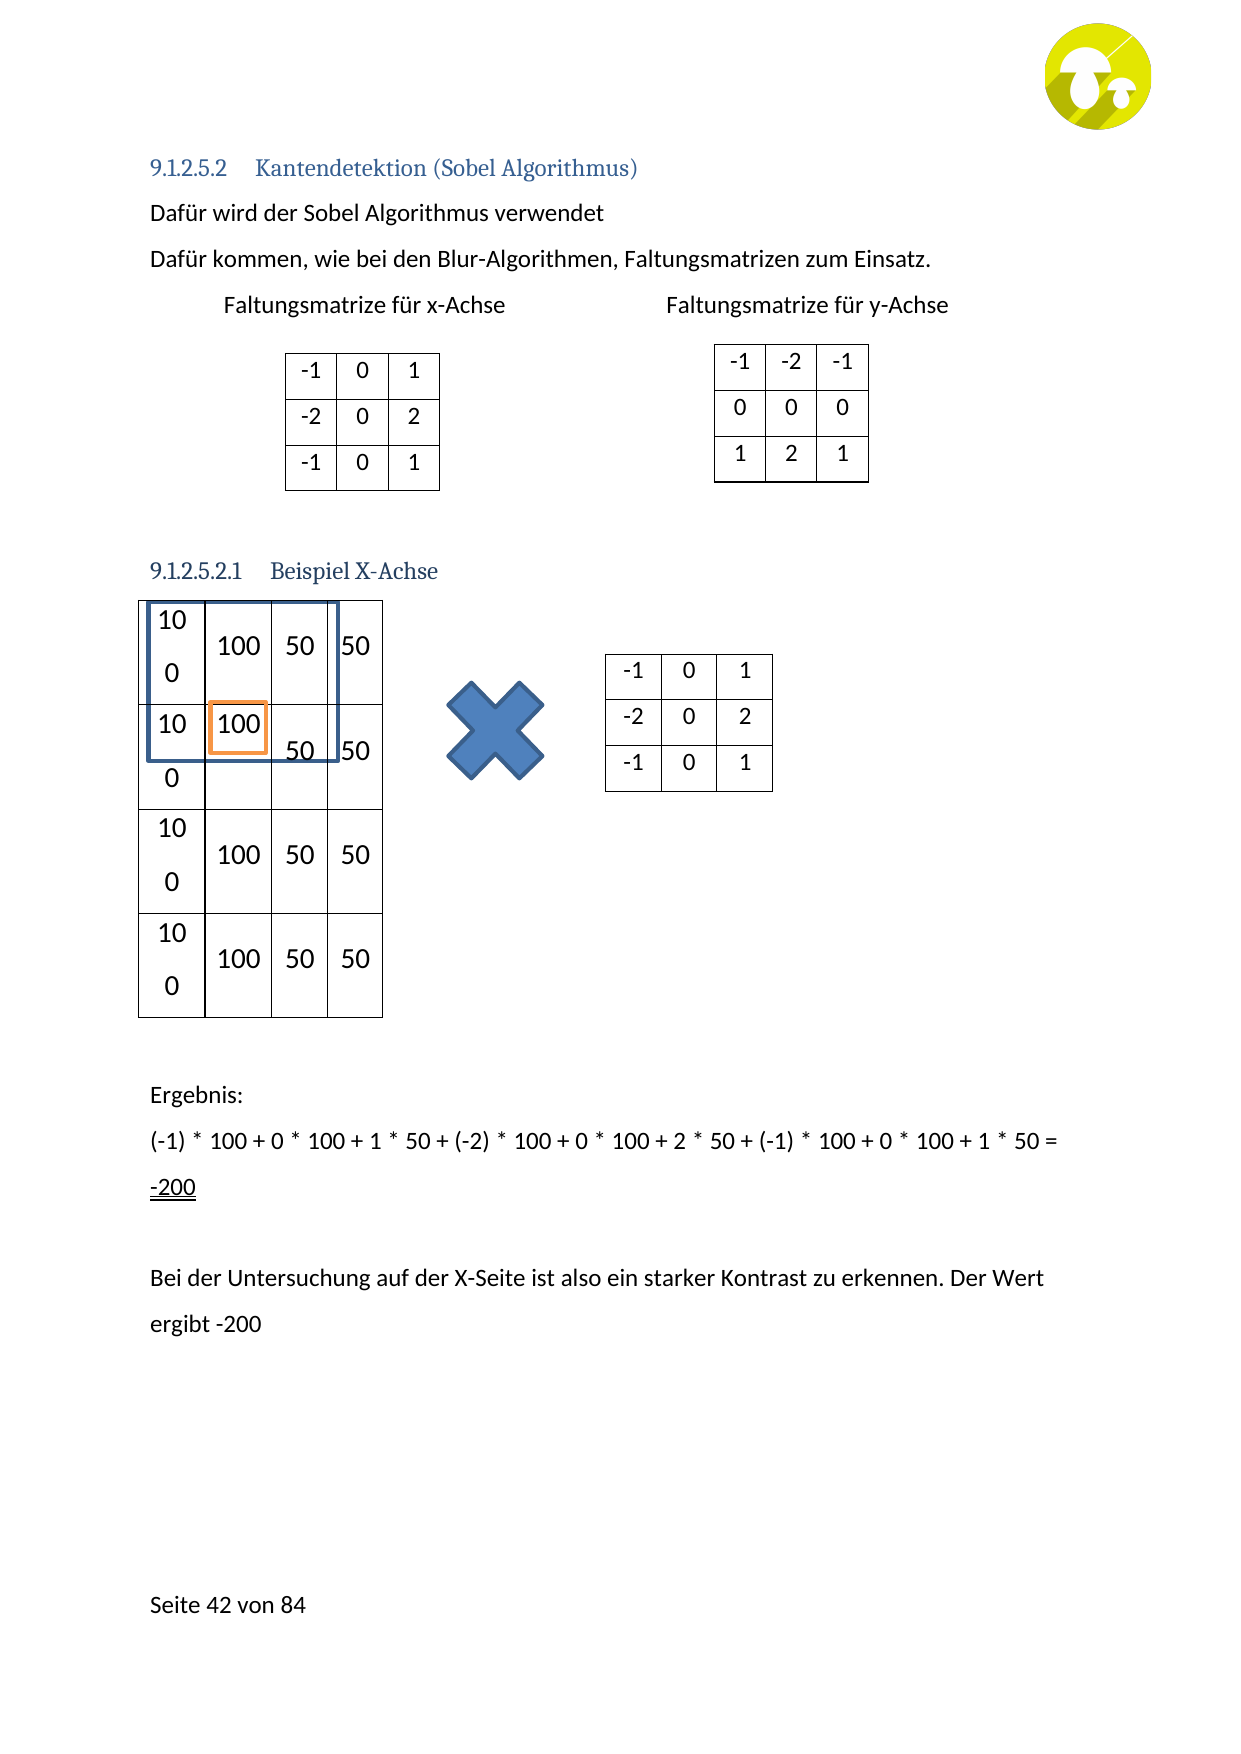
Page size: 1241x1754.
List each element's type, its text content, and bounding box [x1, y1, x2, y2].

table_cell 1 [717, 746, 772, 791]
table_header -2 [766, 345, 816, 390]
table_cell 0 [337, 446, 388, 490]
table_cell 0 [715, 391, 765, 436]
table_cell 100 [139, 810, 204, 913]
subtitle Beispiel X-Achse [150, 557, 1090, 585]
table_cell 1 [389, 446, 439, 490]
table_cell 100 [139, 914, 204, 1017]
text Bei der Untersuchung auf der X-Seite ist also ein starker Kontrast zu erkennen. Der Wert ergibt -200 [150, 1262, 1090, 1338]
text (-1) * 100 + 0 * 100 + 1 * 50 + (-2) * 100 + 0 * 100 + 2 * 50 + (-1) * 100 + 0 * 100 + 1 * 50 = [150, 1125, 1090, 1156]
table_cell 50 [272, 914, 327, 1017]
table_cell 0 [817, 391, 868, 436]
table_cell 100 [139, 705, 204, 808]
text Ergebnis: [150, 1079, 1090, 1110]
table_cell 100 [206, 705, 271, 808]
table_cell 1 [817, 437, 868, 481]
table_cell 1 [715, 437, 765, 481]
table_cell 2 [717, 700, 772, 745]
table_cell 50 [272, 810, 327, 913]
table_cell -2 [286, 400, 336, 444]
text Dafür kommen, wie bei den Blur-Algorithmen, Faltungsmatrizen zum Einsatz. [150, 243, 1090, 273]
table_cell 2 [389, 400, 439, 444]
table_header -1 [286, 354, 336, 399]
table_cell 0 [662, 700, 716, 745]
table_header 100 [139, 601, 204, 704]
table_header 50 [328, 601, 382, 704]
table_cell 0 [766, 391, 816, 436]
table_cell 100 [206, 810, 271, 913]
table_cell 50 [272, 705, 327, 808]
table_cell -1 [286, 446, 336, 490]
table_cell 100 [206, 914, 271, 1017]
table_cell 0 [662, 746, 716, 791]
table_cell -2 [606, 700, 661, 745]
table_header -1 [606, 655, 661, 699]
table_header 0 [662, 655, 716, 699]
table_cell -1 [606, 746, 661, 791]
table_header 50 [272, 601, 327, 704]
table_header 1 [717, 655, 772, 699]
table_cell 50 [328, 810, 382, 913]
table_header 100 [206, 601, 271, 704]
text Faltungsmatrize für x-Achse Faltungsmatrize für y-Achse [224, 289, 1090, 319]
table_header -1 [817, 345, 868, 390]
table_header -1 [715, 345, 765, 390]
subtitle Kantendetektion (Sobel Algorithmus) [150, 154, 1090, 183]
table_cell 50 [328, 705, 382, 808]
table_cell 2 [766, 437, 816, 481]
text -200 [150, 1171, 1090, 1201]
table_cell 50 [328, 914, 382, 1017]
picture [1045, 23, 1152, 130]
table_header 1 [389, 354, 439, 399]
table_cell 0 [337, 400, 388, 444]
table_header 0 [337, 354, 388, 399]
text Dafür wird der Sobel Algorithmus verwendet [150, 197, 1090, 228]
